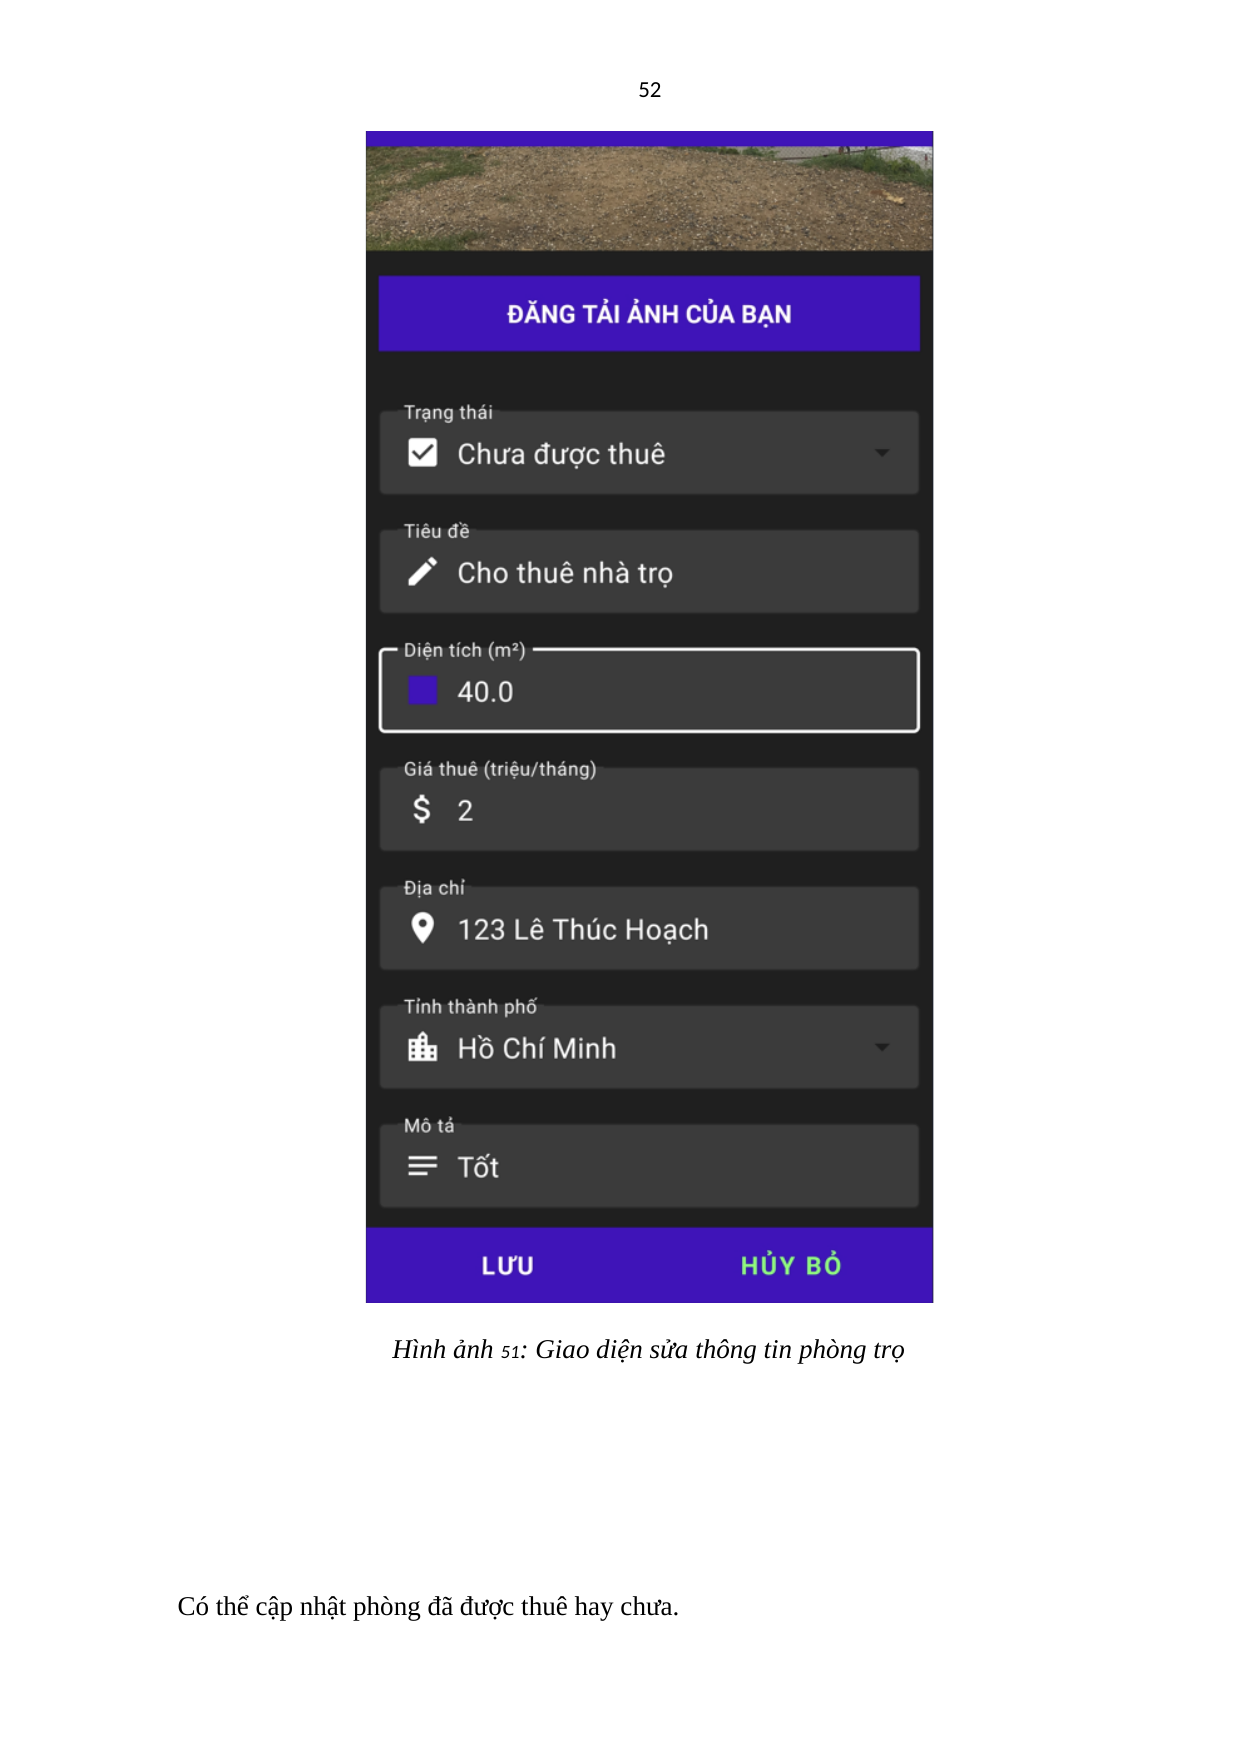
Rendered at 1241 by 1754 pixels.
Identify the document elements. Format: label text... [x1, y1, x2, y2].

text Có thể cập nhật phòng đã được thuê hay chưa. [177, 1591, 1122, 1622]
text Hình ảnh 51: Giao diện sửa thông tin phòng trọ [177, 1333, 1122, 1364]
